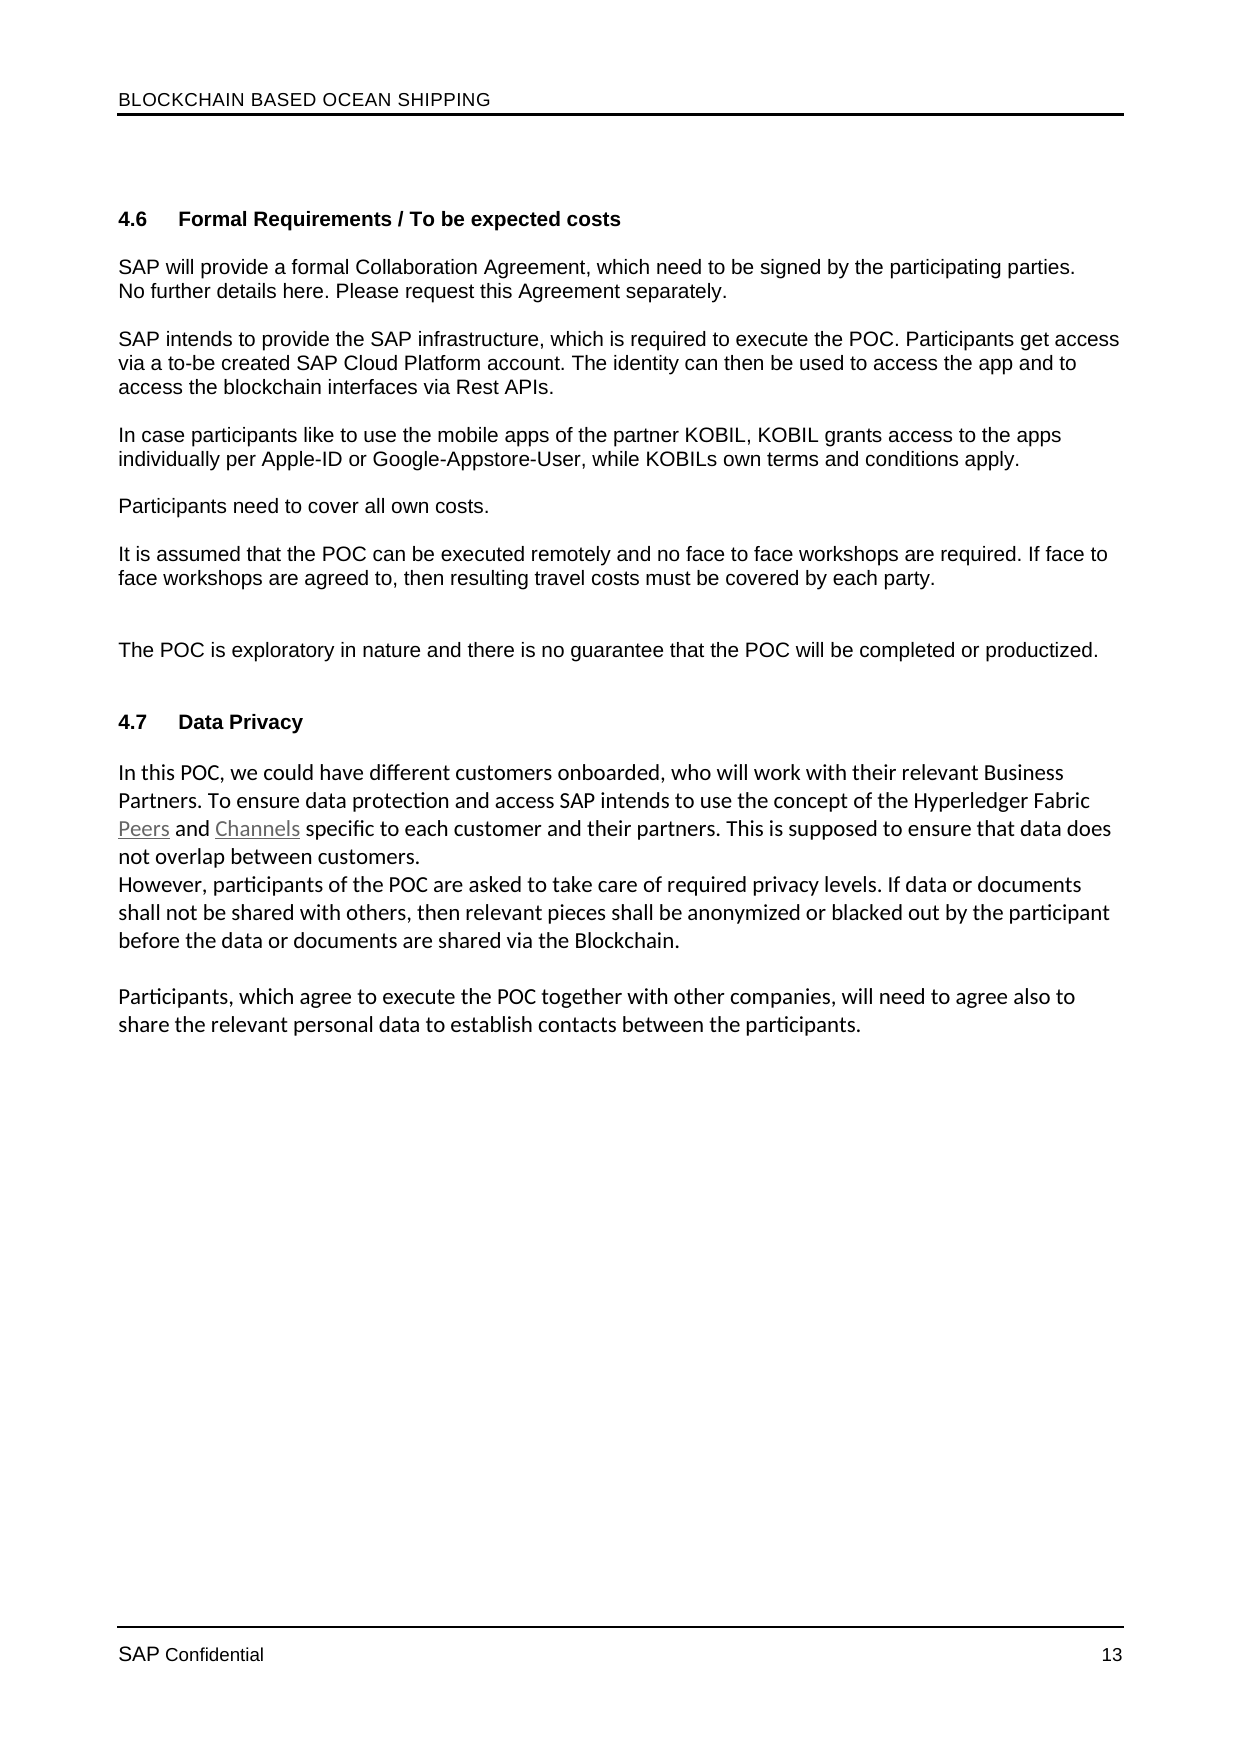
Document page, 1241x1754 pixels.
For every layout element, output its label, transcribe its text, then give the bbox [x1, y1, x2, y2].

text It is assumed that the POC can be executed remotely and no face to face workshops are required. If face to face workshops are agreed to, then resulting travel costs must be covered by each party. [118, 542, 1122, 590]
text SAP intends to provide the SAP infrastructure, which is required to execute the POC. Participants get access via a to-be created SAP Cloud Platform account. The identity can then be used to access the app and to access the blockchain interfaces via Rest APIs. [118, 327, 1122, 398]
text In this POC, we could have different customers onboarded, who will work with their relevant Business Partners. To ensure data protection and access SAP intends to use the concept of the Hyperledger Fabric Peers and Channels specific to each customer and their partners. This is supposed to ensure that data does not overlap between customers. [118, 758, 1122, 870]
text The POC is exploratory in nature and there is no guarantee that the POC will be completed or productized. [118, 638, 1122, 662]
text In case participants like to use the mobile apps of the partner KOBIL, KOBIL grants access to the apps individually per Apple-ID or Google-Appstore-User, while KOBILs own terms and conditions apply. [118, 422, 1122, 470]
subtitle Formal Requirements / To be expected costs [118, 207, 1122, 231]
text Participants need to cover all own costs. [118, 494, 1122, 518]
text Participants, which agree to execute the POC together with other companies, will need to agree also to share the relevant personal data to establish contacts between the participants. [118, 982, 1122, 1038]
text However, participants of the POC are asked to take care of required privacy levels. If data or documents shall not be shared with others, then relevant pieces shall be anonymized or blacked out by the participant before the data or documents are shared via the Blockchain. [118, 870, 1122, 954]
text SAP will provide a formal Collaboration Agreement, which need to be signed by the participating parties. [118, 255, 1122, 279]
text No further details here. Please request this Agreement separately. [118, 279, 1122, 303]
subtitle Data Privacy [118, 710, 1122, 734]
